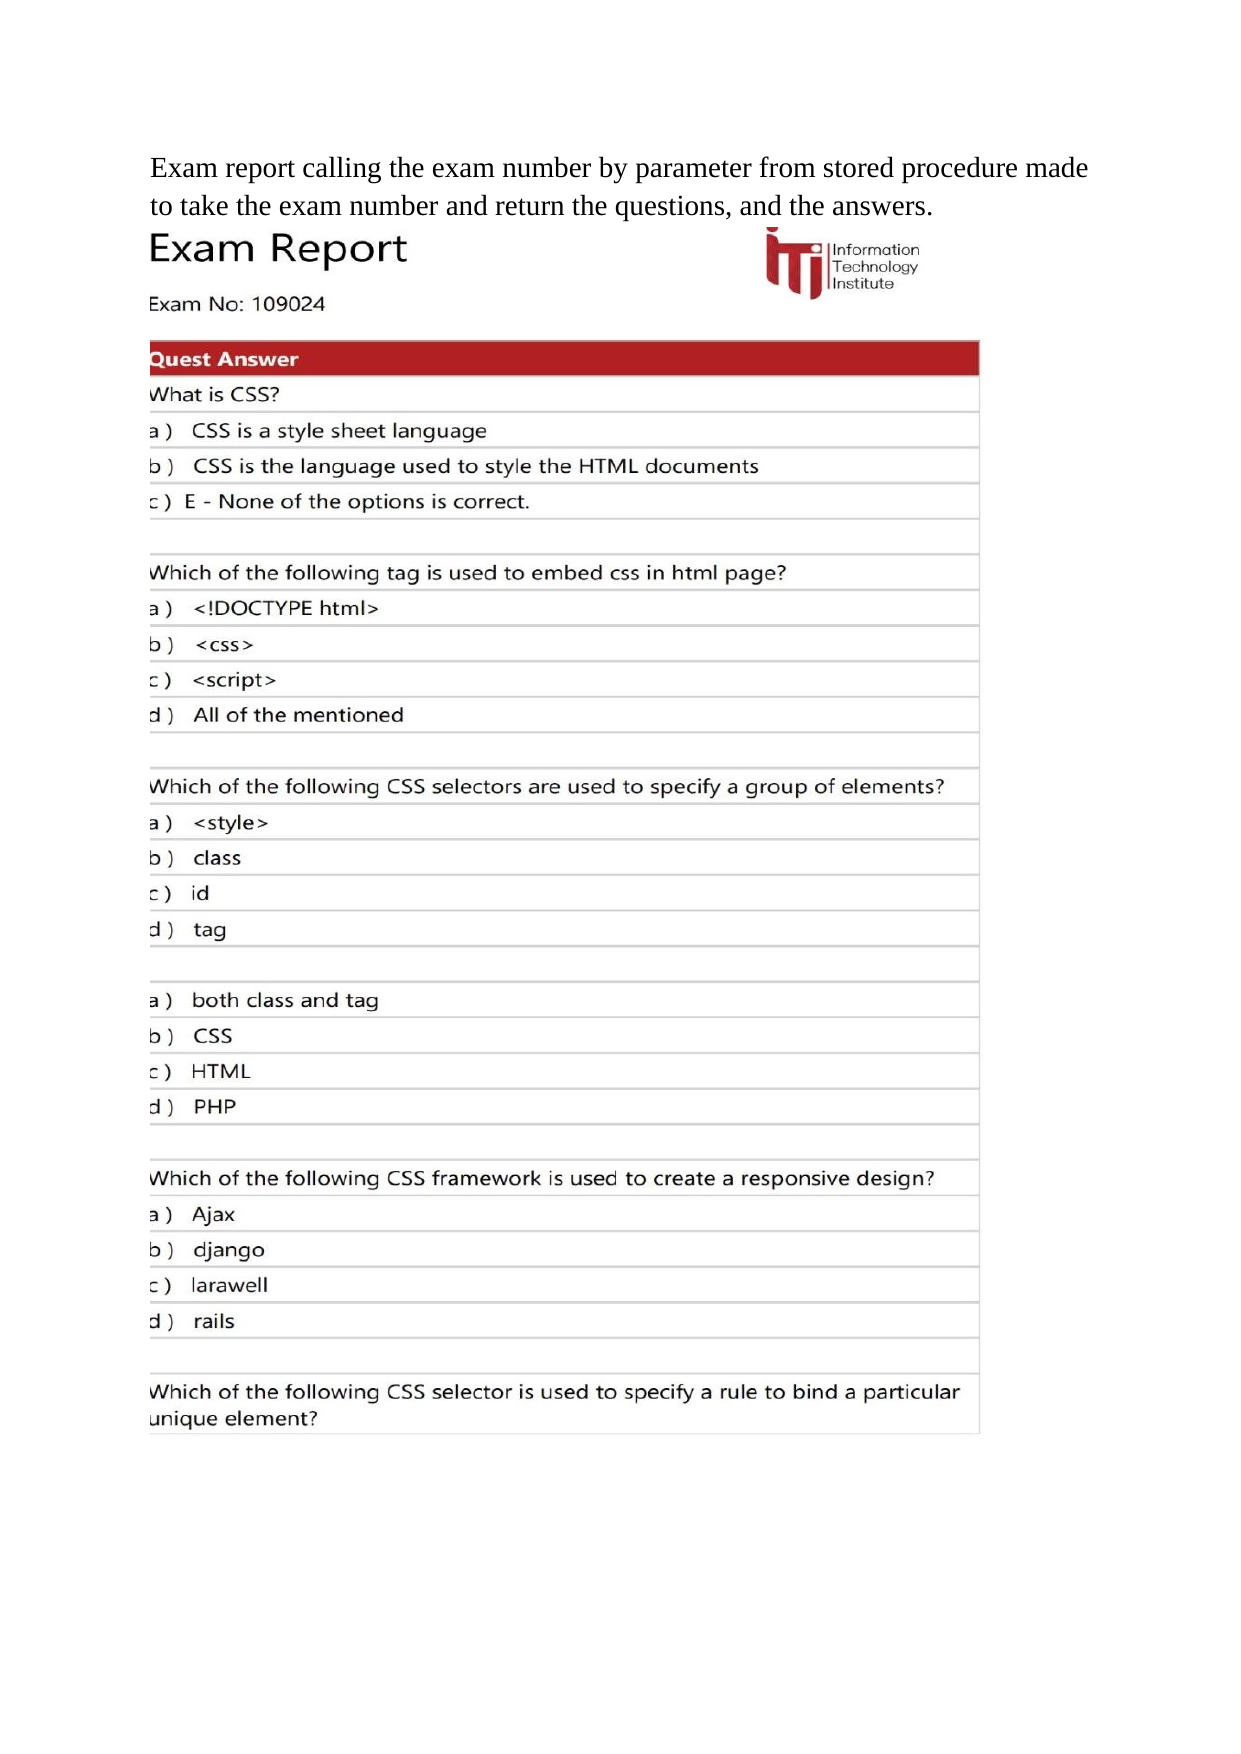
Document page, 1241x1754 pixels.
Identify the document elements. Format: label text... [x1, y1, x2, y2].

text Exam report calling the exam number by parameter from stored procedure made to take the exam number and return the questions, and the answers. [150, 150, 1090, 222]
picture [150, 227, 994, 1461]
